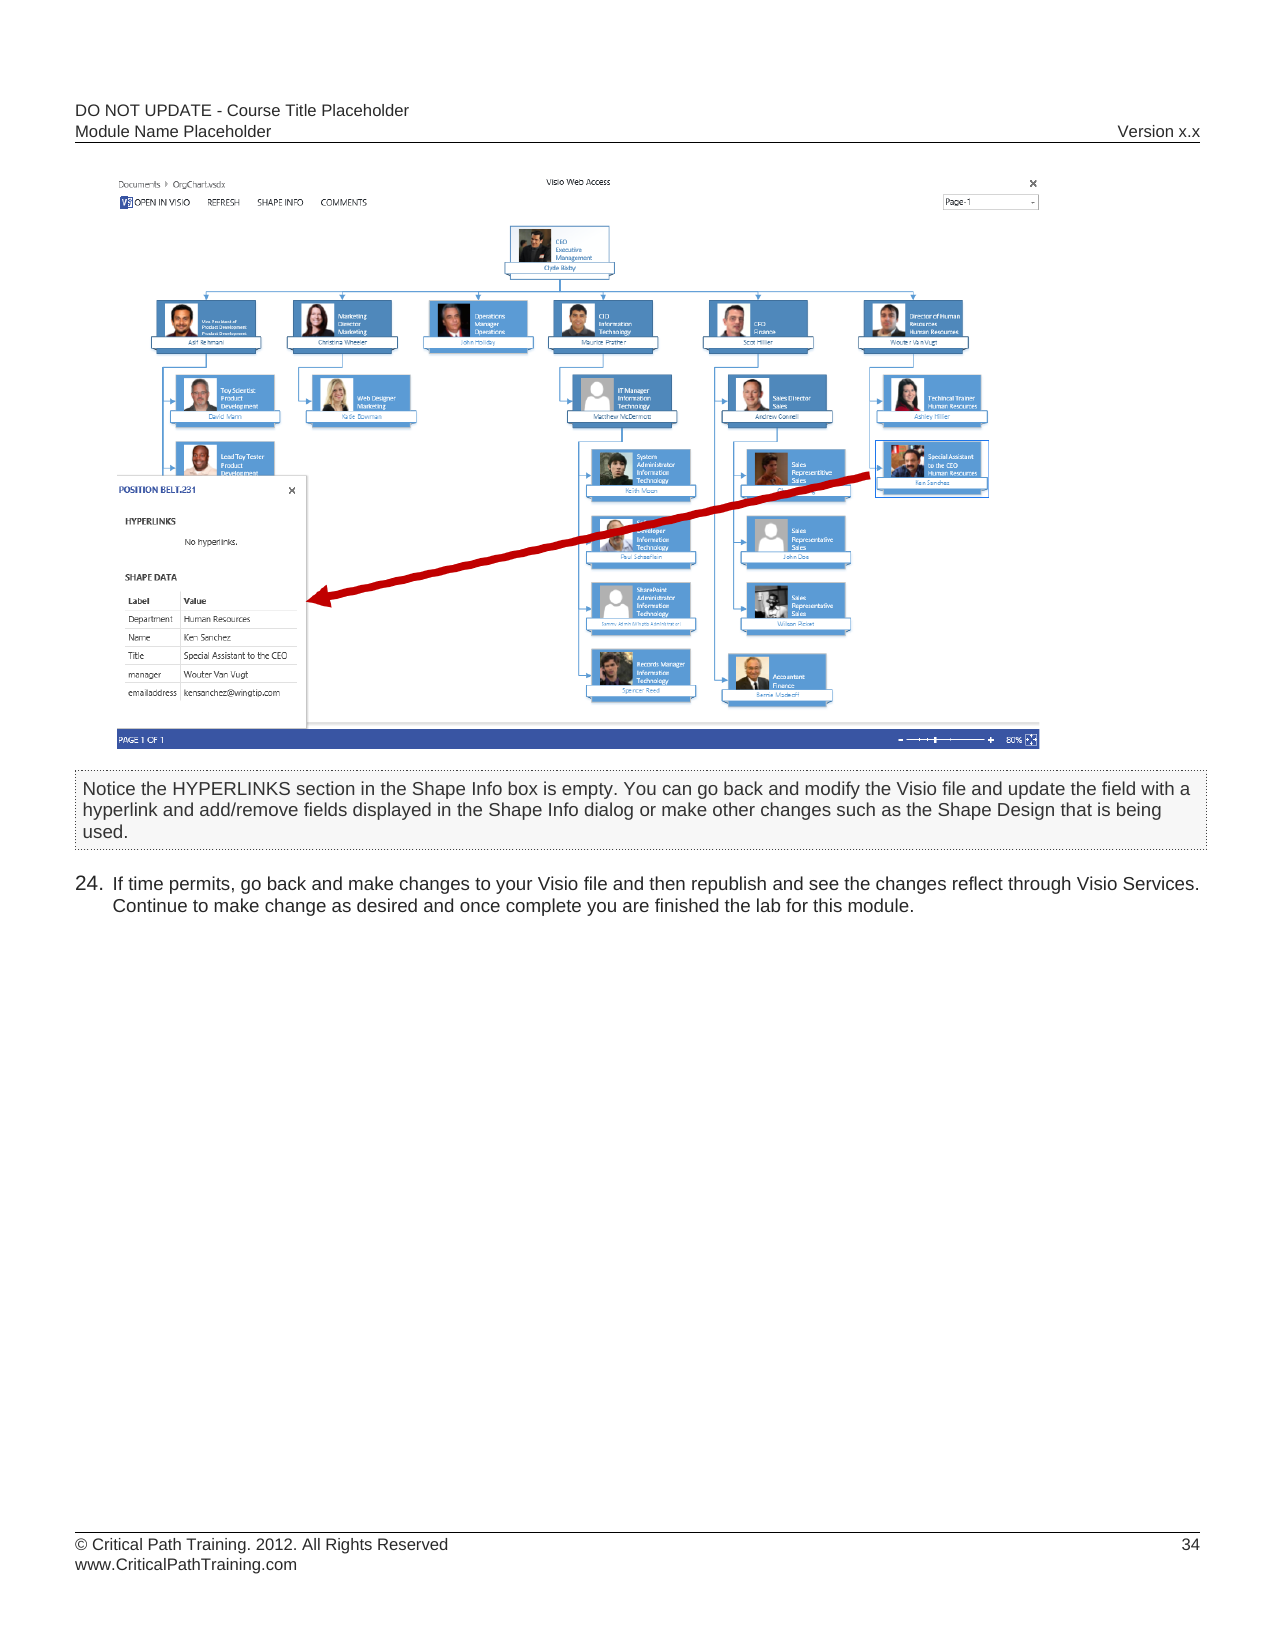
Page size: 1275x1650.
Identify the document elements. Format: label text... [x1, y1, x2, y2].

picture [117, 177, 1040, 749]
text Notice the HYPERLINKS section in the Shape Info box is empty. You can go back and modify the Visio file and update the field with a hyperlink and add/remove fields displayed in the Shape Info dialog or make other changes such as the Shape Design that is being used. [75, 770, 1207, 850]
text If time permits, go back and make changes to your Visio file and then republish and see the changes reflect through Visio Services. Continue to make change as desired and once complete you are finished the lab for this module. [75, 871, 1200, 916]
